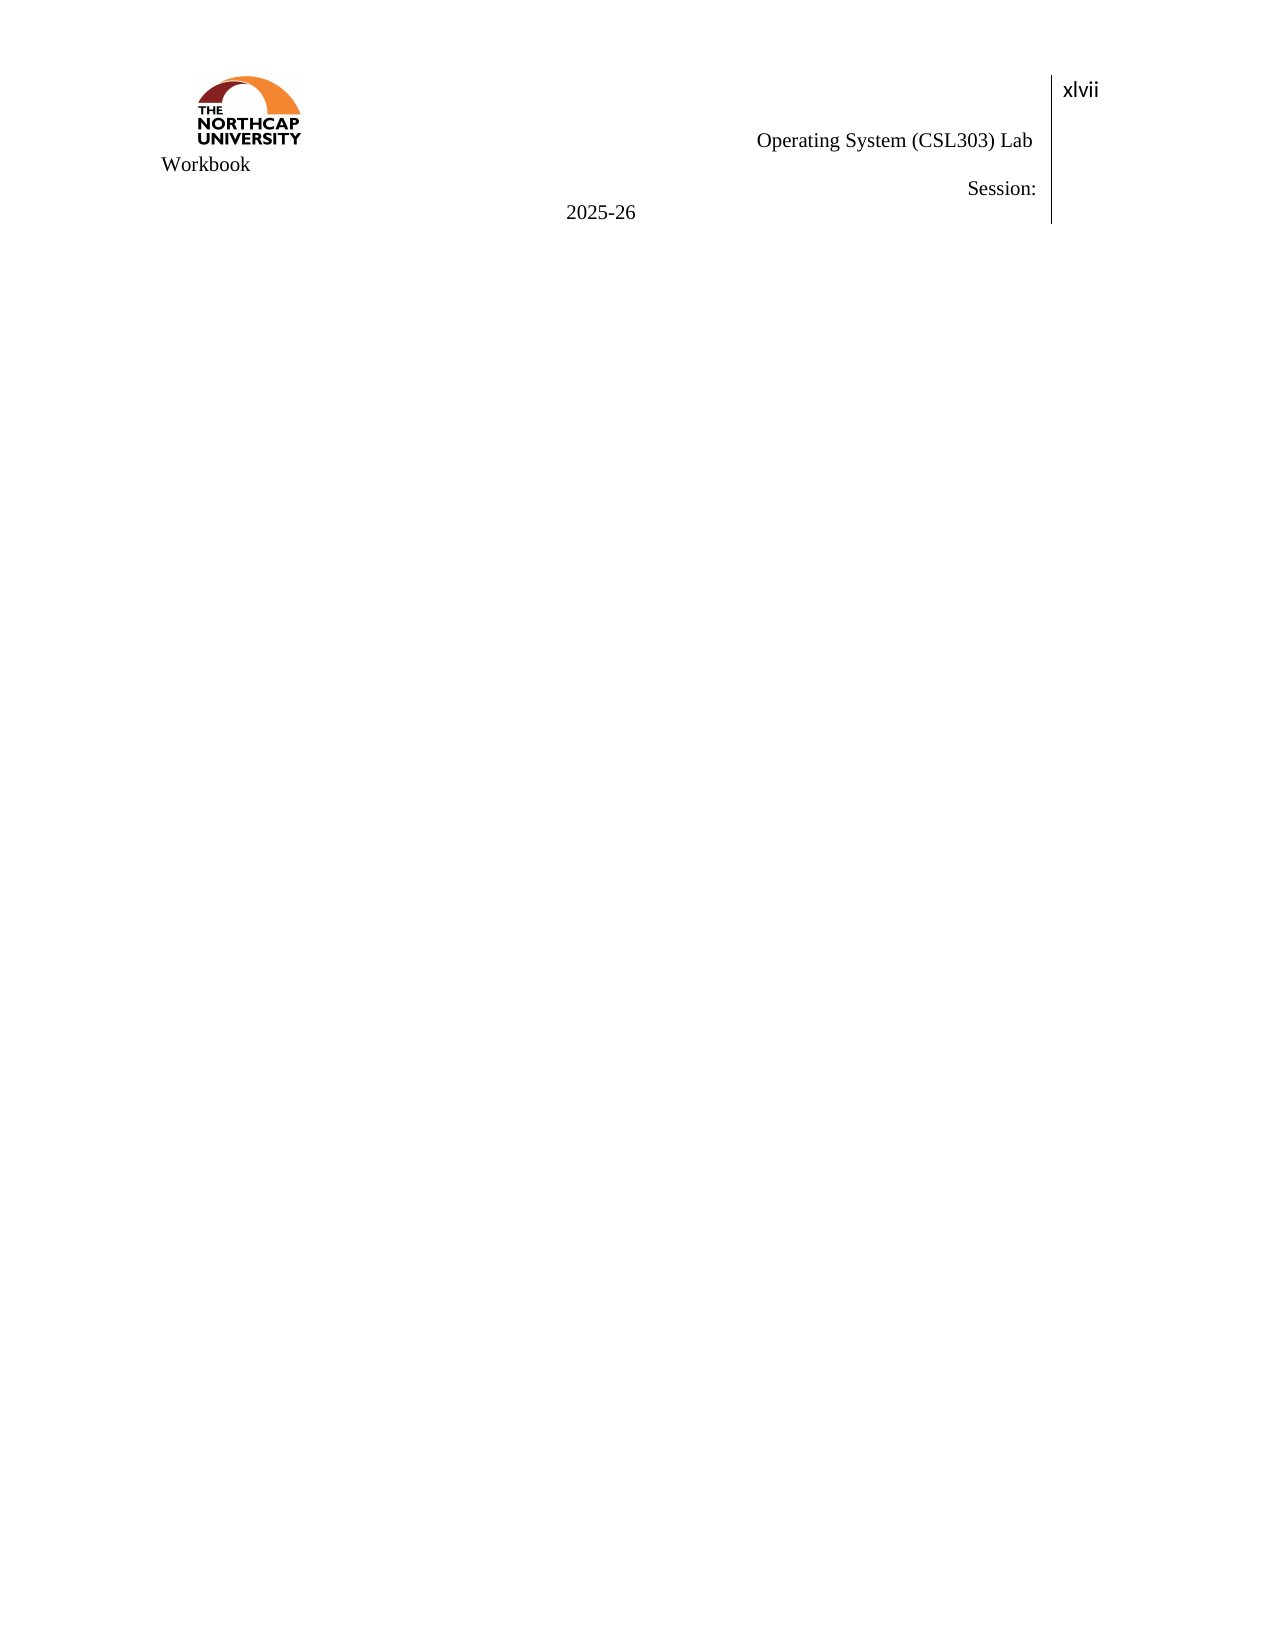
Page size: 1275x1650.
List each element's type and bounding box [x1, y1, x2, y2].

picture [197, 75, 302, 147]
